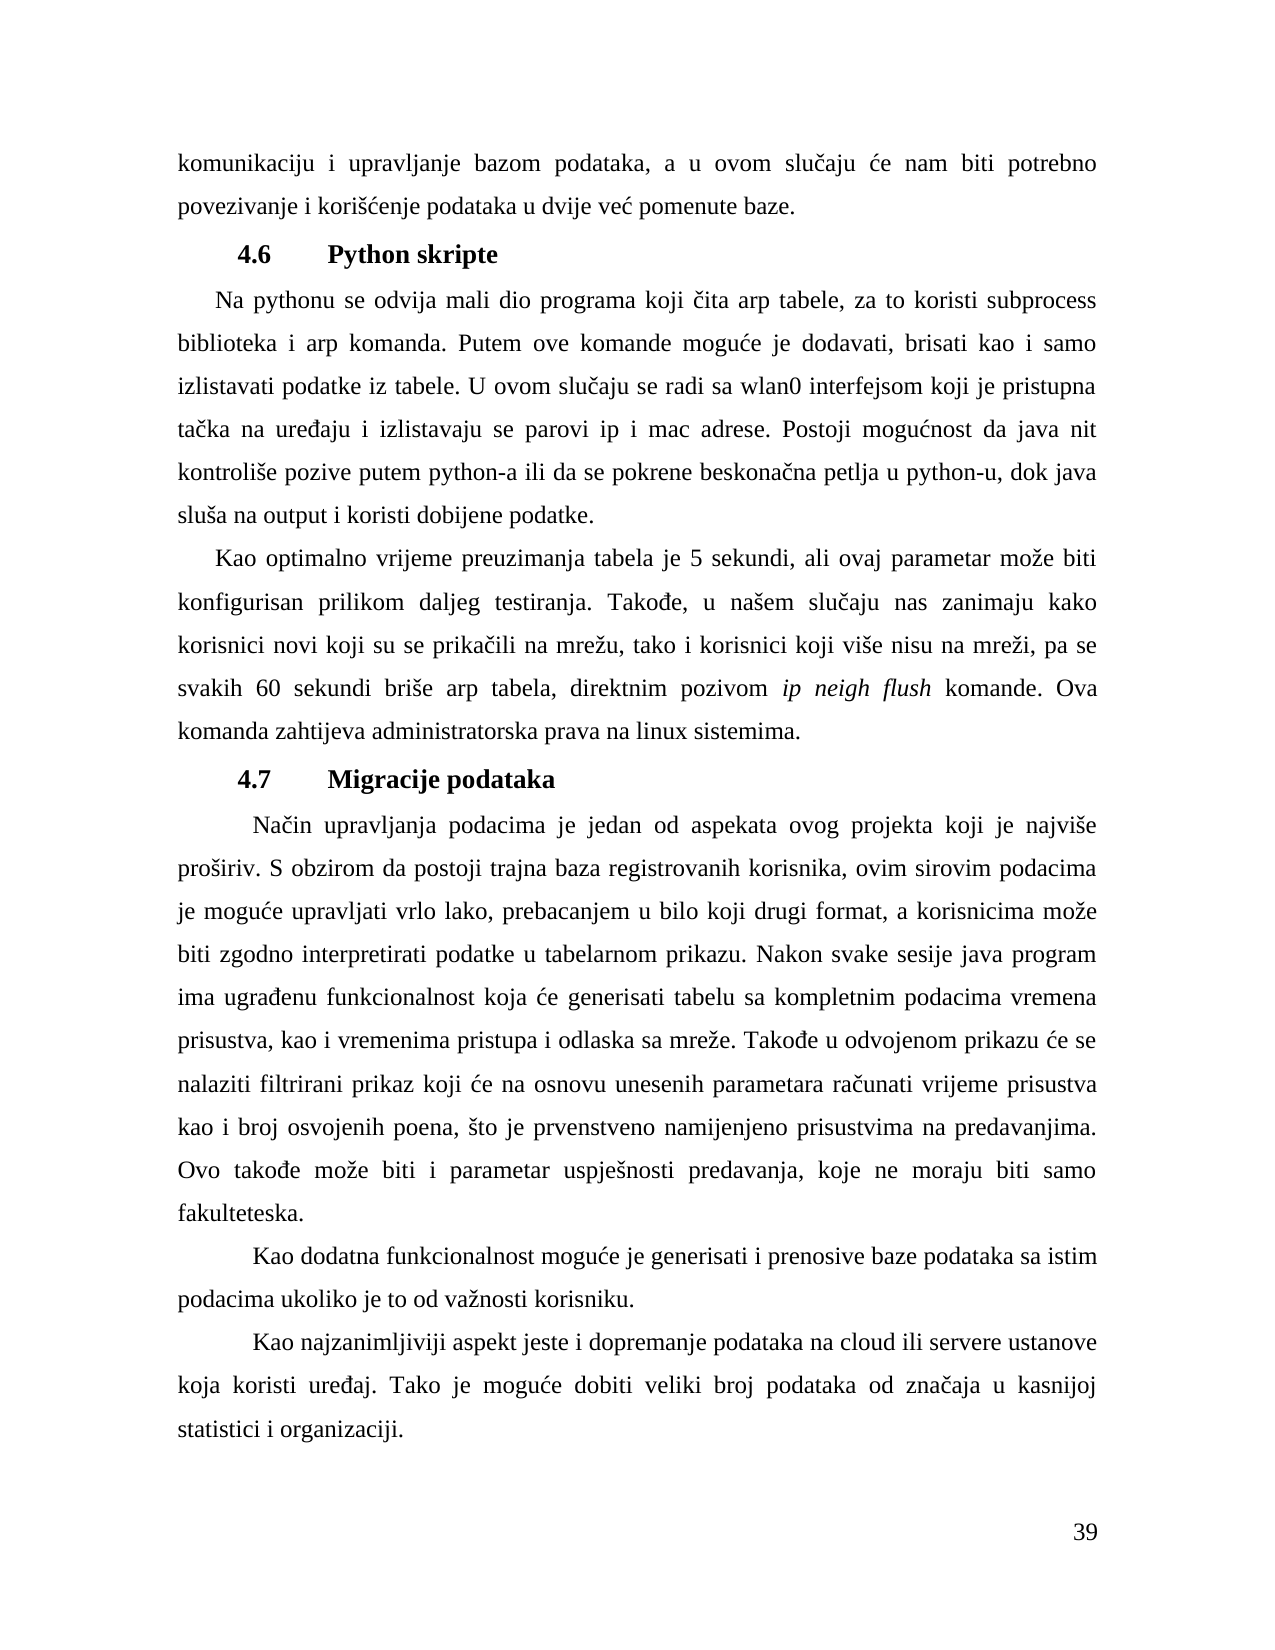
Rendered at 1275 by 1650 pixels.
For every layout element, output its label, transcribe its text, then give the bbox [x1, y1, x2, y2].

text Kao optimalno vrijeme preuzimanja tabela je 5 sekundi, ali ovaj parametar može biti konfigurisan prilikom daljeg testiranja. Takođe, u našem slučaju nas zanimaju kako korisnici novi koji su se prikačili na mrežu, tako i korisnici koji više nisu na mreži, pa se svakih 60 sekundi briše arp tabela, direktnim pozivom ip neigh flush komande. Ova komanda zahtijeva administratorska prava na linux sistemima. [177, 543, 1098, 745]
subtitle Python skripte [237, 238, 1098, 269]
text Kao najzanimljiviji aspekt jeste i dopremanje podataka na cloud ili servere ustanove koja koristi uređaj. Tako je moguće dobiti veliki broj podataka od značaja u kasnijoj statistici i organizaciji. [177, 1327, 1098, 1442]
subtitle Migracije podataka [237, 763, 1098, 794]
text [177, 148, 1098, 219]
text Način upravljanja podacima je jedan od aspekata ovog projekta koji je najviše proširiv. S obzirom da postoji trajna baza registrovanih korisnika, ovim sirovim podacima je moguće upravljati vrlo lako, prebacanjem u bilo koji drugi format, a korisnicima može biti zgodno interpretirati podatke u tabelarnom prikazu. Nakon svake sesije java program ima ugrađenu funkcionalnost koja će generisati tabelu sa kompletnim podacima vremena prisustva, kao i vremenima pristupa i odlaska sa mreže. Takođe u odvojenom prikazu će se nalaziti filtrirani prikaz koji će na osnovu unesenih parametara računati vrijeme prisustva kao i broj osvojenih poena, što je prvenstveno namijenjeno prisustvima na predavanjima. Ovo takođe može biti i parametar uspješnosti predavanja, koje ne moraju biti samo fakulteteska. [177, 810, 1098, 1227]
text Kao dodatna funkcionalnost moguće je generisati i prenosive baze podataka sa istim podacima ukoliko je to od važnosti korisniku. [177, 1241, 1098, 1313]
text Na pythonu se odvija mali dio programa koji čita arp tabele, za to koristi subprocess biblioteka i arp komanda. Putem ove komande moguće je dodavati, brisati kao i samo izlistavati podatke iz tabele. U ovom slučaju se radi sa wlan0 interfejsom koji je pristupna tačka na uređaju i izlistavaju se parovi ip i mac adrese. Postoji mogućnost da java nit kontroliše pozive putem python-a ili da se pokrene beskonačna petlja u python-u, dok java sluša na output i koristi dobijene podatke. [177, 285, 1098, 529]
